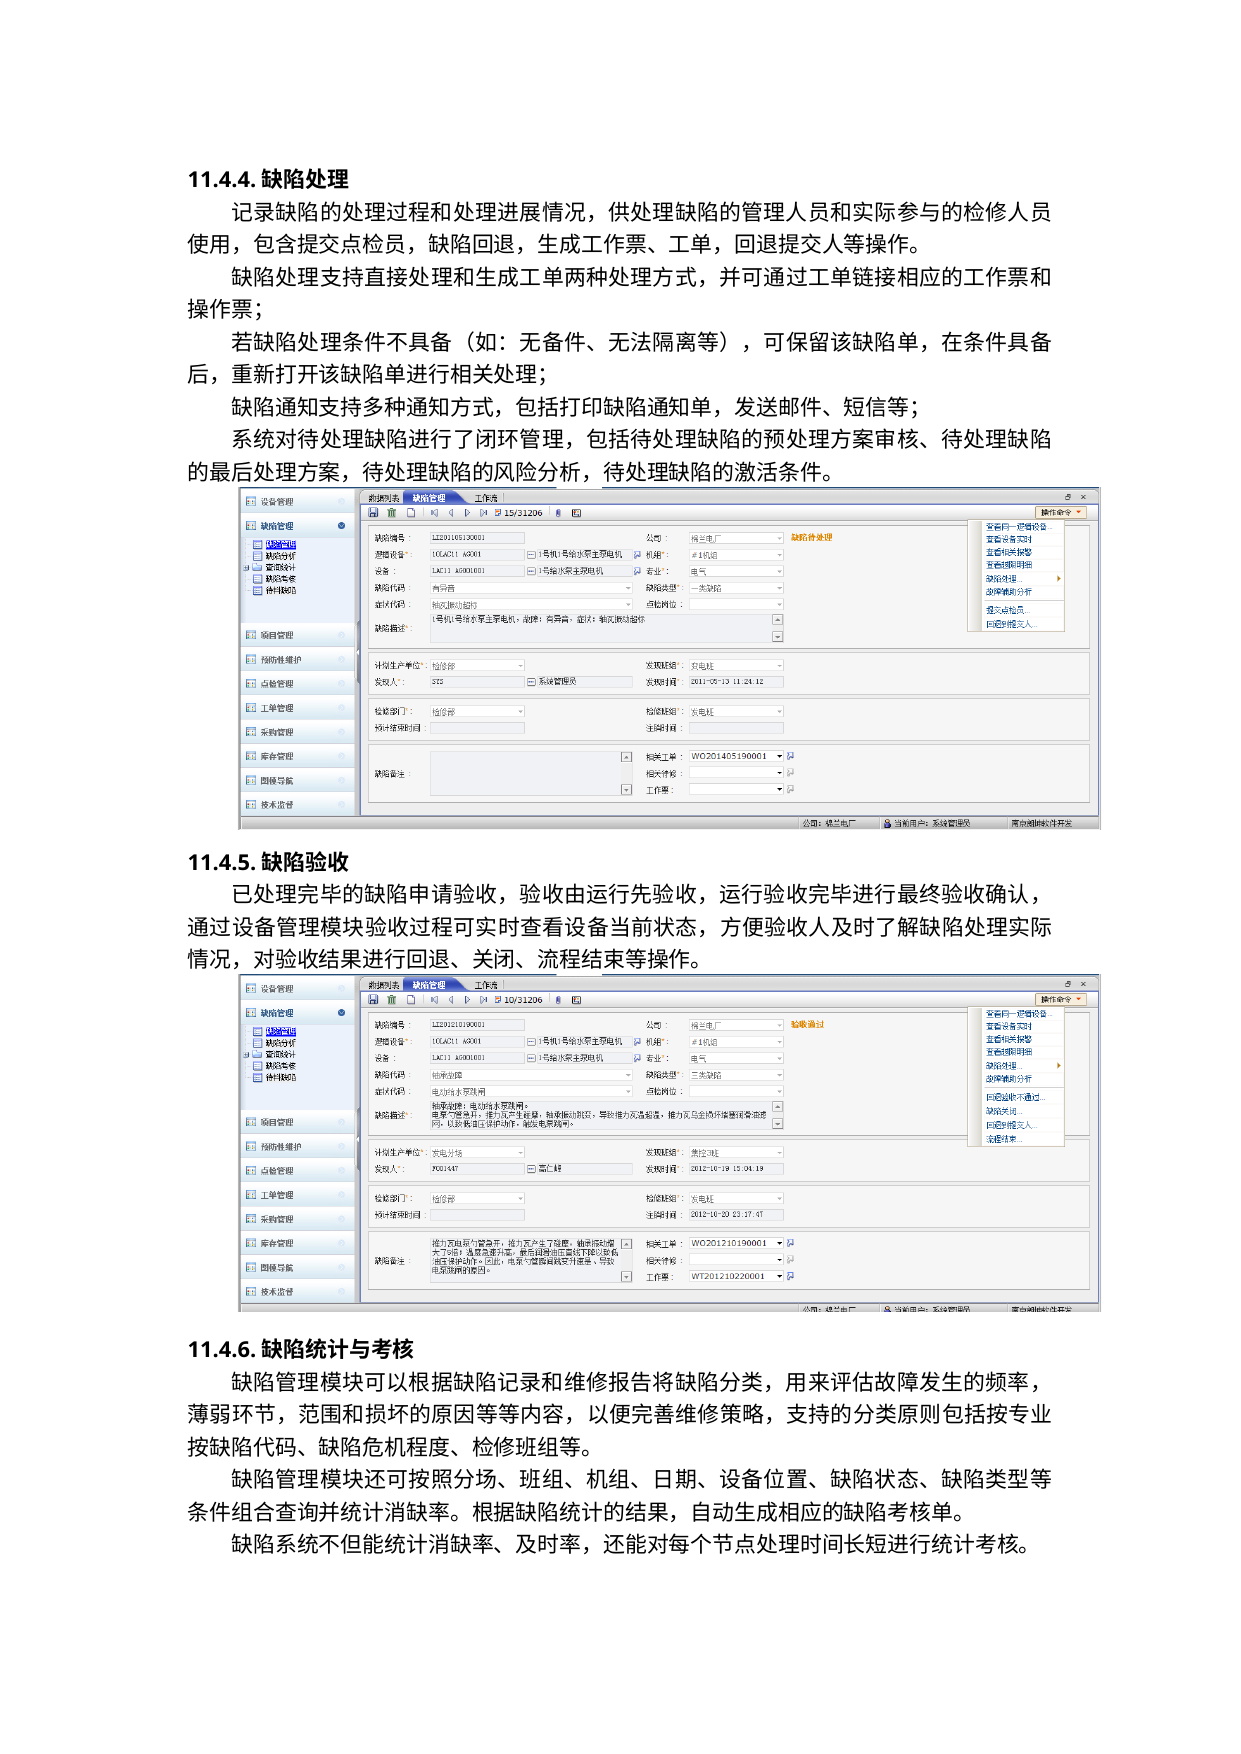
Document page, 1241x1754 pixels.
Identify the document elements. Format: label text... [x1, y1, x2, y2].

text 缺陷管理模块可以根据缺陷记录和维修报告将缺陷分类，用来评估故障发生的频率，薄弱环节，范围和损坏的原因等等内容，以便完善维修策略，支持的分类原则包括按专业、按缺陷代码、缺陷危机程度、检修班组等。 [187, 1364, 1053, 1462]
subtitle 缺陷验收 [187, 844, 1053, 877]
text 缺陷通知支持多种通知方式，包括打印缺陷通知单，发送邮件、短信等； [187, 389, 1053, 422]
picture [237, 974, 1102, 1312]
text 已处理完毕的缺陷申请验收，验收由运行先验收，运行验收完毕进行最终验收确认，通过设备管理模块验收过程可实时查看设备当前状态，方便验收人及时了解缺陷处理实际情况，对验收结果进行回退、关闭、流程结束等操作。 [187, 877, 1053, 974]
text 缺陷系统不但能统计消缺率、及时率，还能对每个节点处理时间长短进行统计考核。 [187, 1527, 1053, 1559]
subtitle 缺陷处理 [187, 162, 1053, 194]
text 系统对待处理缺陷进行了闭环管理，包括待处理缺陷的预处理方案审核、待处理缺陷的最后处理方案，待处理缺陷的风险分析，待处理缺陷的激活条件。 [187, 422, 1053, 487]
text 记录缺陷的处理过程和处理进展情况，供处理缺陷的管理人员和实际参与的检修人员使用，包含提交点检员，缺陷回退，生成工作票、工单，回退提交人等操作。 [187, 194, 1053, 259]
text 若缺陷处理条件不具备（如：无备件、无法隔离等），可保留该缺陷单，在条件具备后，重新打开该缺陷单进行相关处理； [187, 324, 1053, 389]
picture [237, 487, 1102, 830]
subtitle 缺陷统计与考核 [187, 1332, 1053, 1364]
text 缺陷处理支持直接处理和生成工单两种处理方式，并可通过工单链接相应的工作票和操作票； [187, 259, 1053, 324]
text 缺陷管理模块还可按照分场、班组、机组、日期、设备位置、缺陷状态、缺陷类型等条件组合查询并统计消缺率。根据缺陷统计的结果，自动生成相应的缺陷考核单。 [187, 1462, 1053, 1527]
